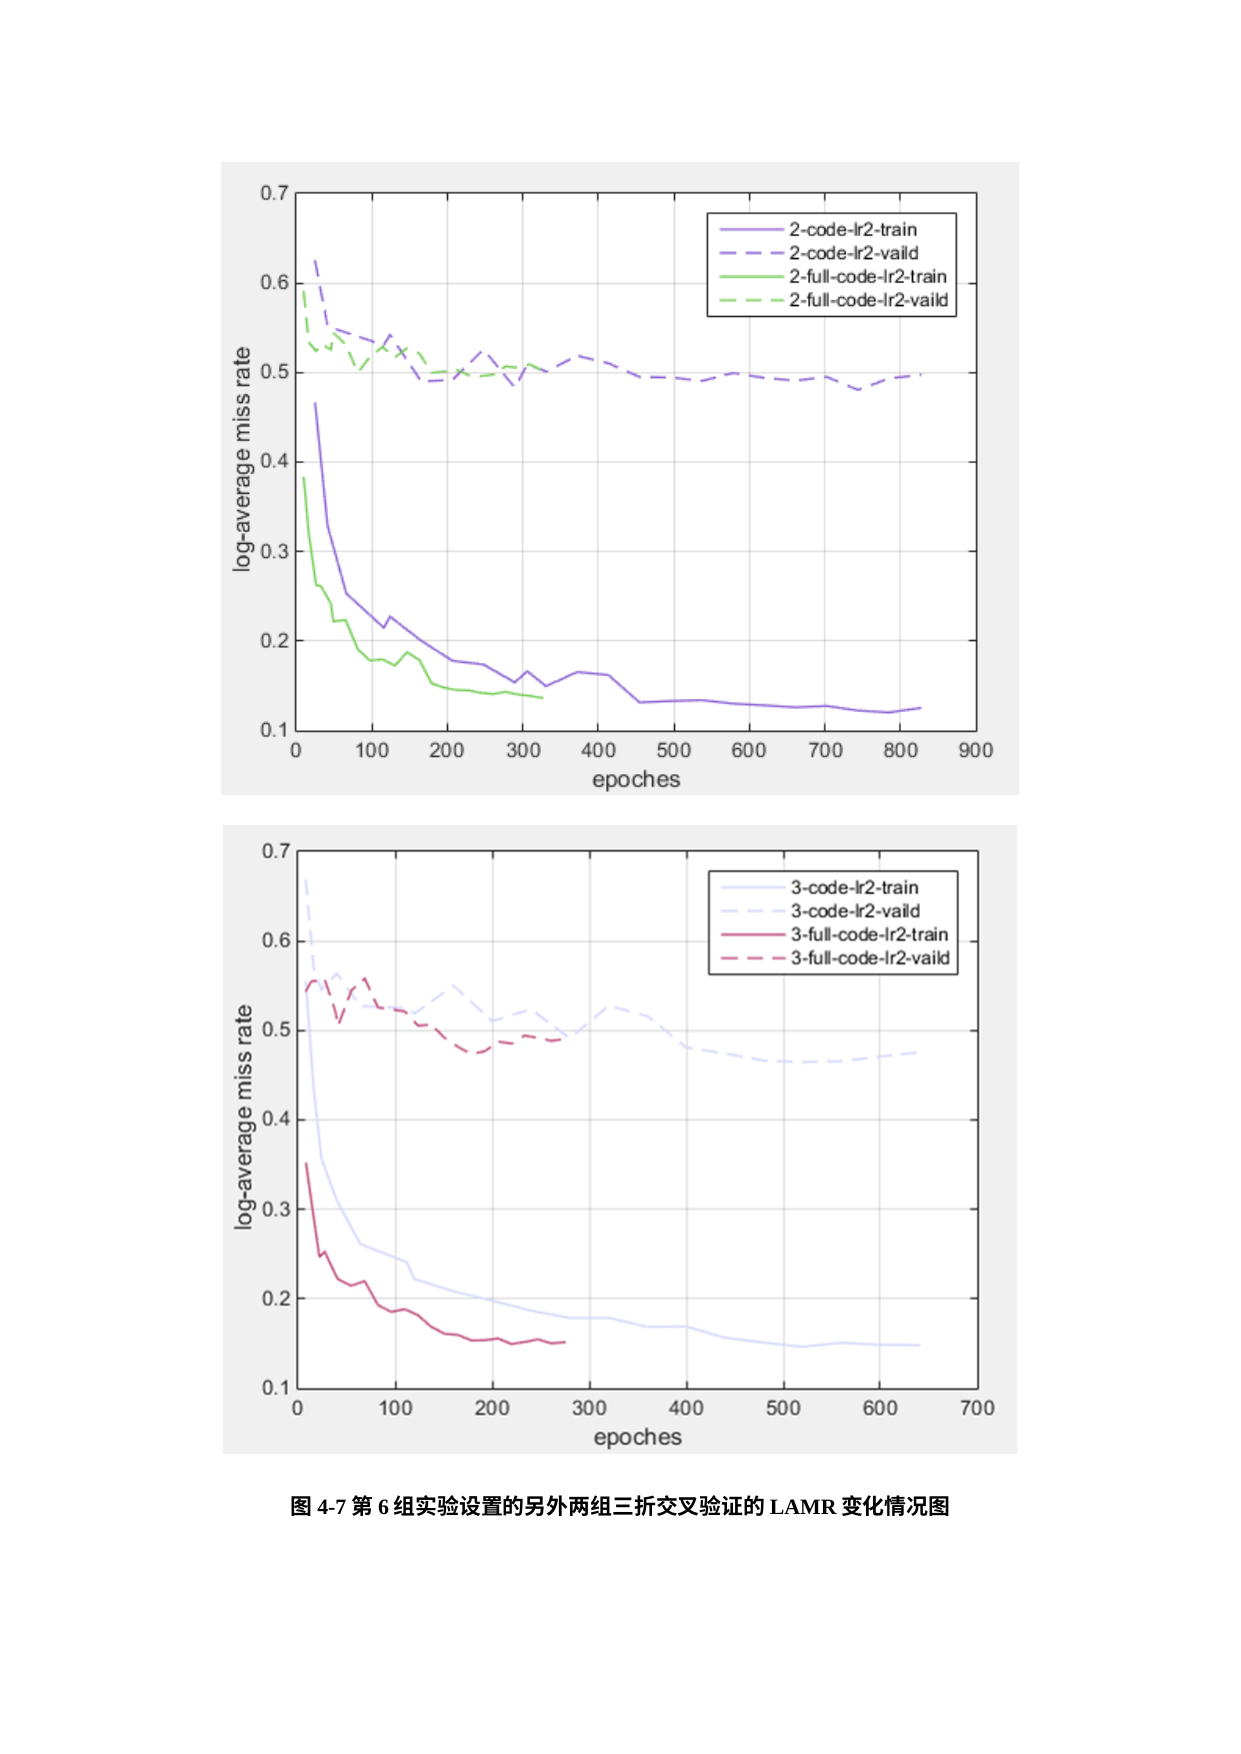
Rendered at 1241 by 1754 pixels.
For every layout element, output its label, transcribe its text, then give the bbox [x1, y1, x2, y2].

text 图 4-7 第6组实验设置的另外两组三折交叉验证的LAMR变化情况图 [187, 1489, 1053, 1521]
picture [223, 825, 1018, 1454]
picture [221, 162, 1020, 795]
